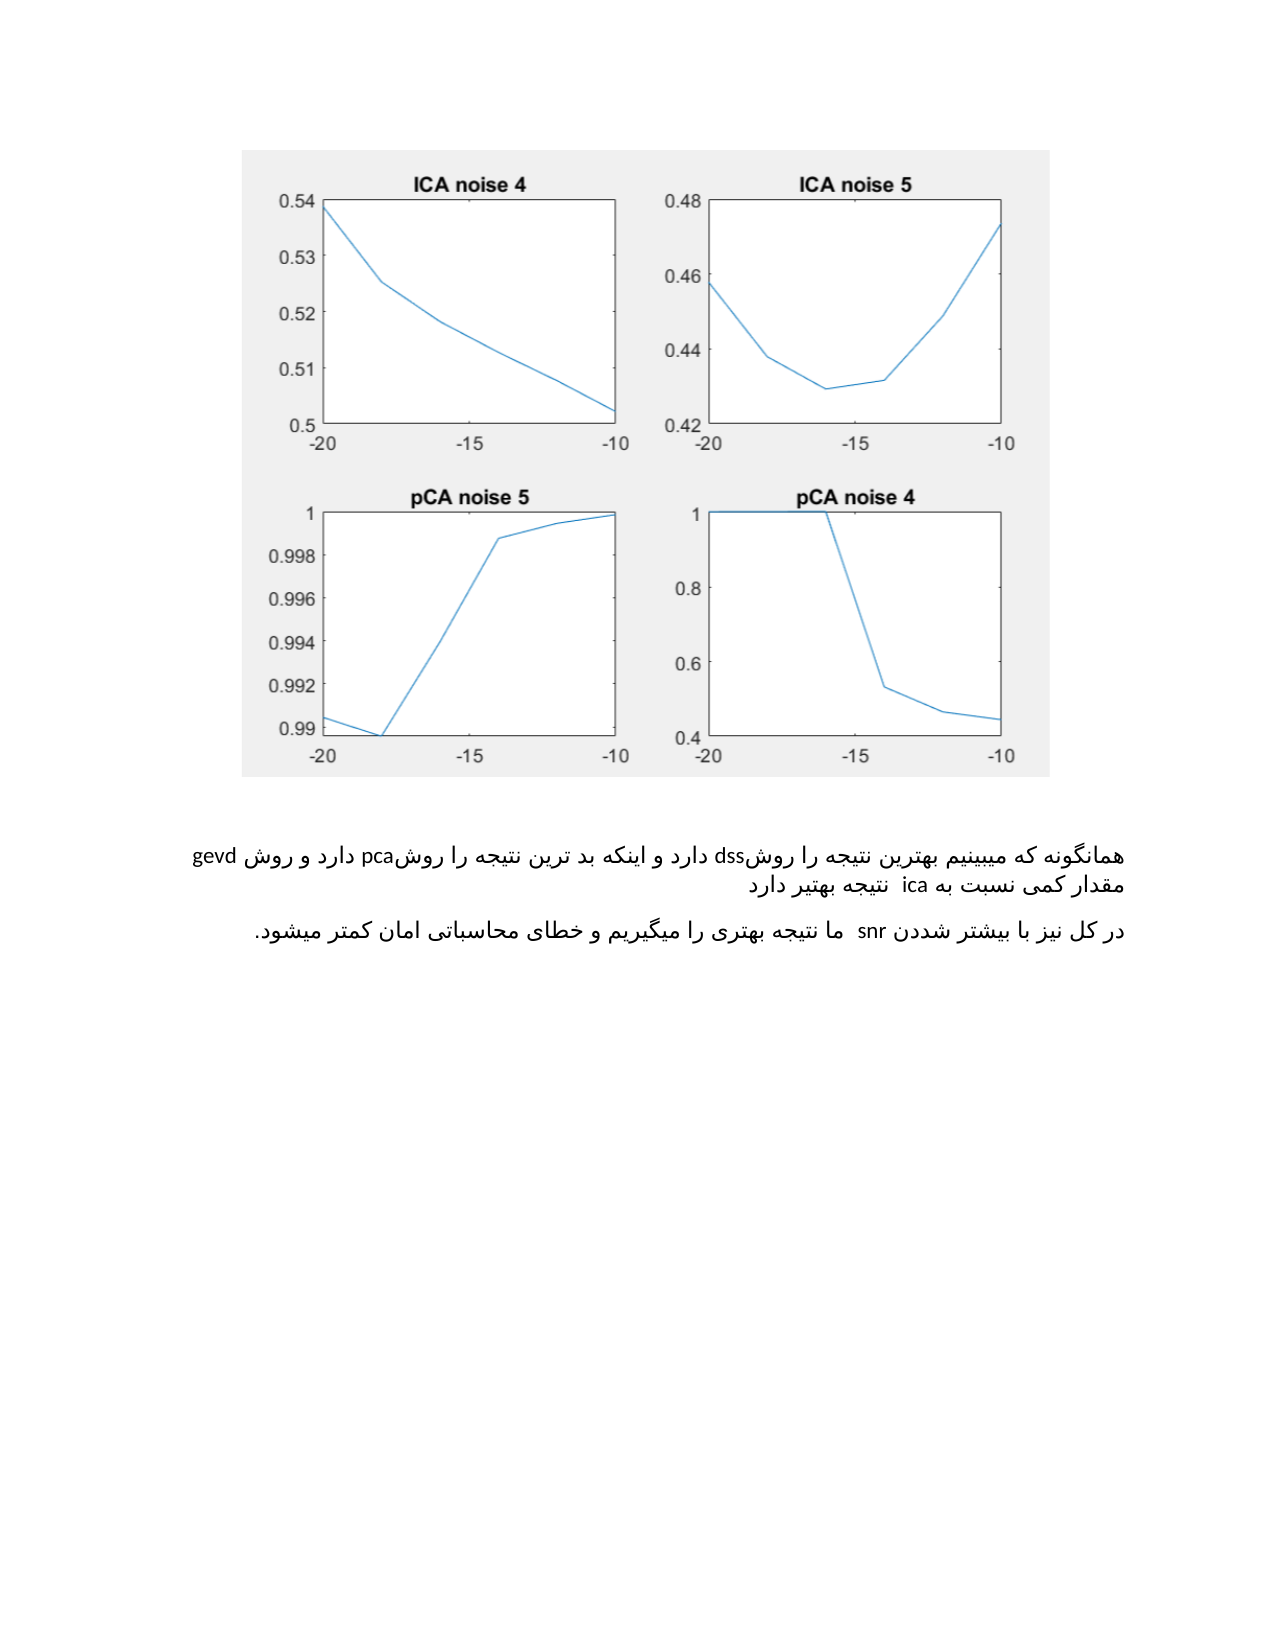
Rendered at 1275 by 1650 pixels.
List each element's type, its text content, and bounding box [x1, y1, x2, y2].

picture [241, 150, 1050, 777]
text همانگونه که میبینیم بهترین نتیجه را روشdss دارد و اینکه بد ترین نتیجه را روشpca دارد و روش gevd مقدار کمی نسبت به ica نتیجه بهتیر دارد [150, 841, 1125, 898]
text در کل نیز با بیشتر شددن snr ما نتیجه بهتری را میگیریم و خطای محاسباتی امان کمتر میشود. [150, 917, 1125, 945]
